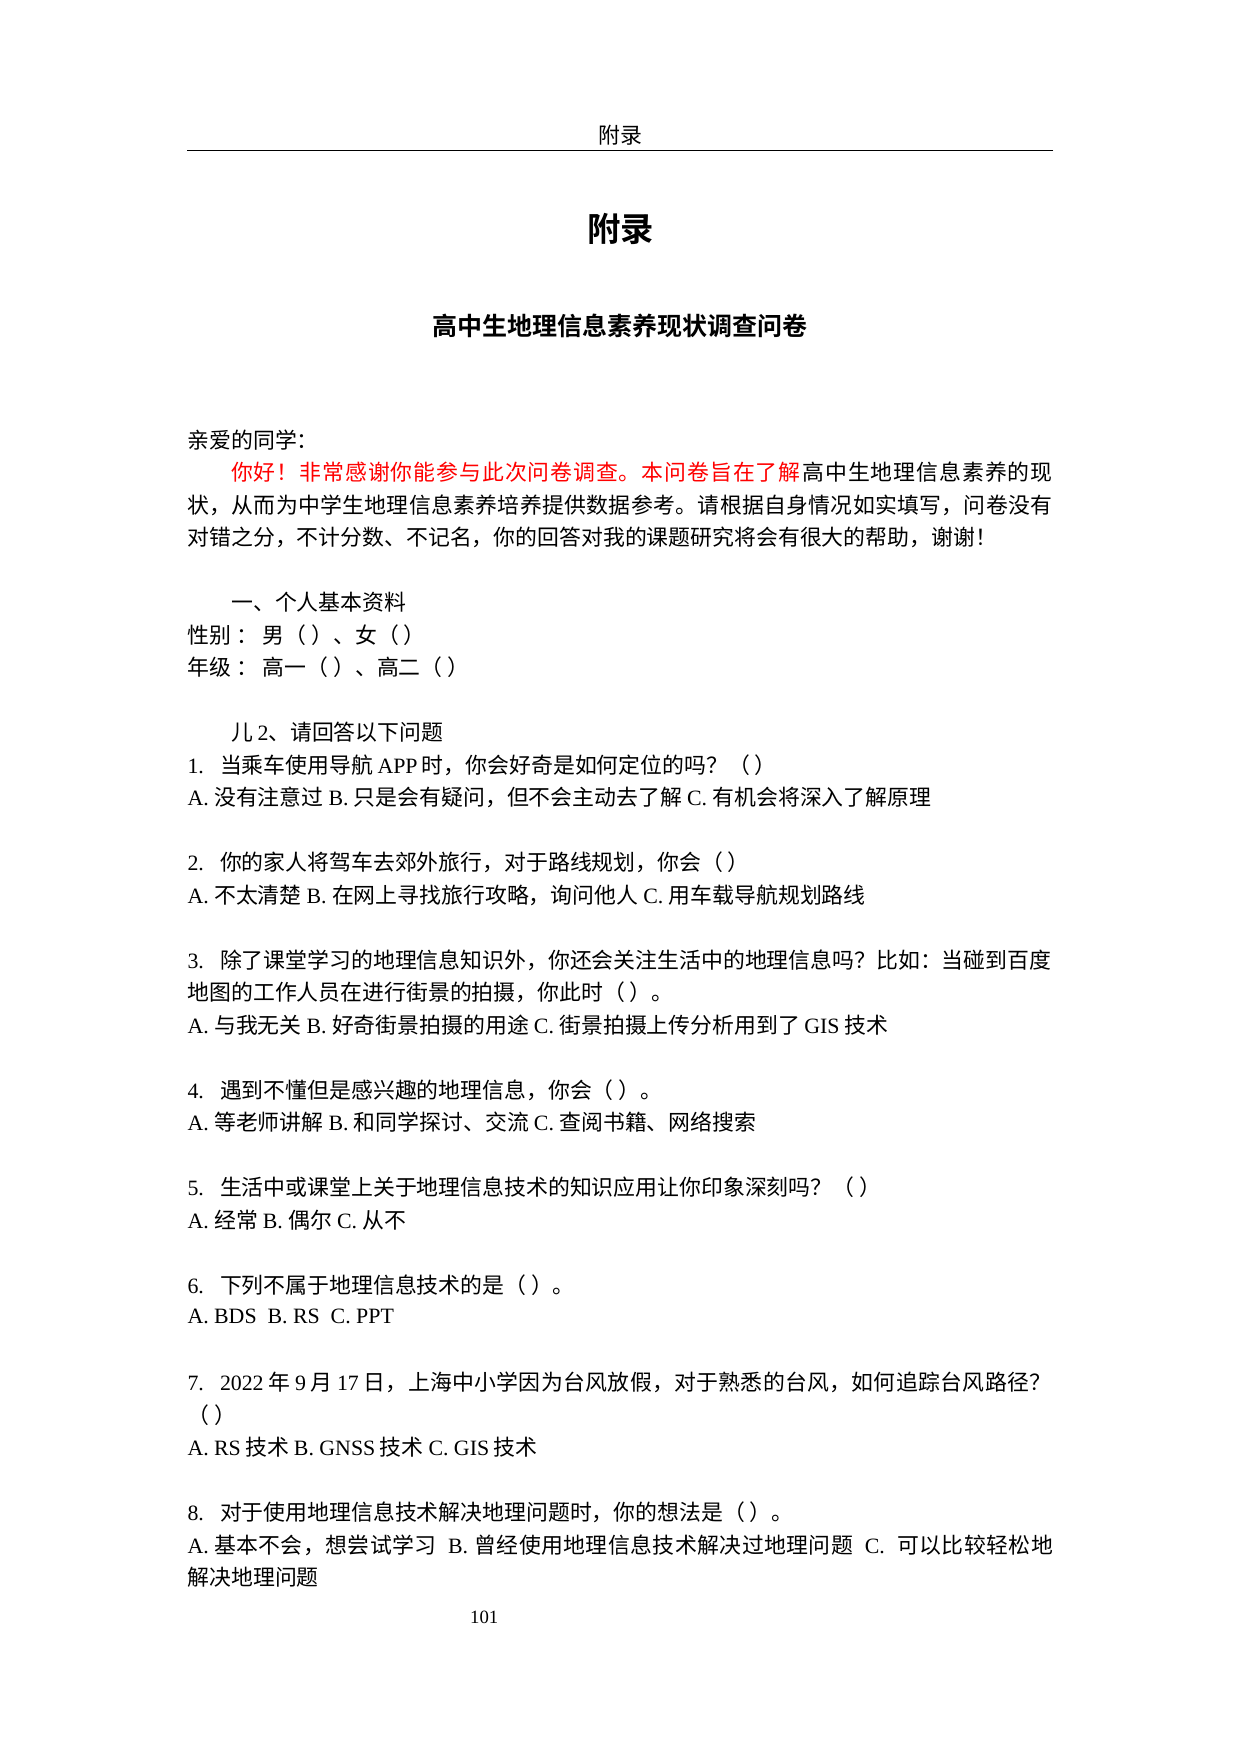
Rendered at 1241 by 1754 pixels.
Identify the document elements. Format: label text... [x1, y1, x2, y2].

list 年级 ： 高一（ ）、高二（ ） [187, 650, 1053, 682]
list RS技术 B. GNSS技术 C. GIS技术 [187, 1430, 1053, 1462]
text 儿2、请回答以下问题 [187, 715, 1053, 747]
list 遇到不懂但是感兴趣的地理信息，你会（ ）。 [187, 1072, 1053, 1105]
list 2022年9月17日，上海中小学因为台风放假，对于熟悉的台风，如何追踪台风路径？（ ） [187, 1365, 1053, 1430]
list 生活中或课堂上关于地理信息技术的知识应用让你印象深刻吗？（ ） [187, 1170, 1053, 1202]
text 你好！非常感谢你能参与此次问卷调查。本问卷旨在了解高中生地理信息素养的现状，从而为中学生地理信息素养培养提供数据参考。请根据自身情况如实填写，问卷没有对错之分，不计分数、不记名，你的回答对我的课题研究将会有很大的帮助，谢谢！ [187, 455, 1053, 552]
list 对于使用地理信息技术解决地理问题时，你的想法是（ ）。 [187, 1495, 1053, 1527]
text 一、个人基本资料 [187, 585, 1053, 617]
list 除了课堂学习的地理信息知识外，你还会关注生活中的地理信息吗？比如：当碰到百度地图的工作人员在进行街景的拍摄，你此时（ ）。 [187, 942, 1053, 1007]
list 基本不会，想尝试学习 B. 曾经使用地理信息技术解决过地理问题 C. 可以比较轻松地解决地理问题 [187, 1527, 1053, 1592]
text 附录 [187, 195, 1053, 260]
list 经常 B. 偶尔 C. 从不 [187, 1202, 1053, 1235]
list 你的家人将驾车去郊外旅行，对于路线规划，你会（ ） [187, 845, 1053, 877]
list 当乘车使用导航APP时，你会好奇是如何定位的吗？（ ） [187, 747, 1053, 780]
list 没有注意过 B. 只是会有疑问，但不会主动去了解 C. 有机会将深入了解原理 [187, 780, 1053, 812]
list 不太清楚 B. 在网上寻找旅行攻略，询问他人 C. 用车载导航规划路线 [187, 877, 1053, 910]
list 下列不属于地理信息技术的是（ ）。 [187, 1267, 1053, 1300]
list 等老师讲解 B. 和同学探讨、交流 C. 查阅书籍、网络搜索 [187, 1105, 1053, 1137]
text 高中生地理信息素养现状调查问卷 [187, 292, 1053, 357]
text 亲爱的同学： [187, 422, 1053, 455]
list BDS B. RS C. PPT [187, 1300, 1053, 1332]
list 与我无关 B. 好奇街景拍摄的用途 C. 街景拍摄上传分析用到了GIS技术 [187, 1007, 1053, 1040]
list 性别 ： 男（ ）、女（ ） [187, 617, 1053, 650]
